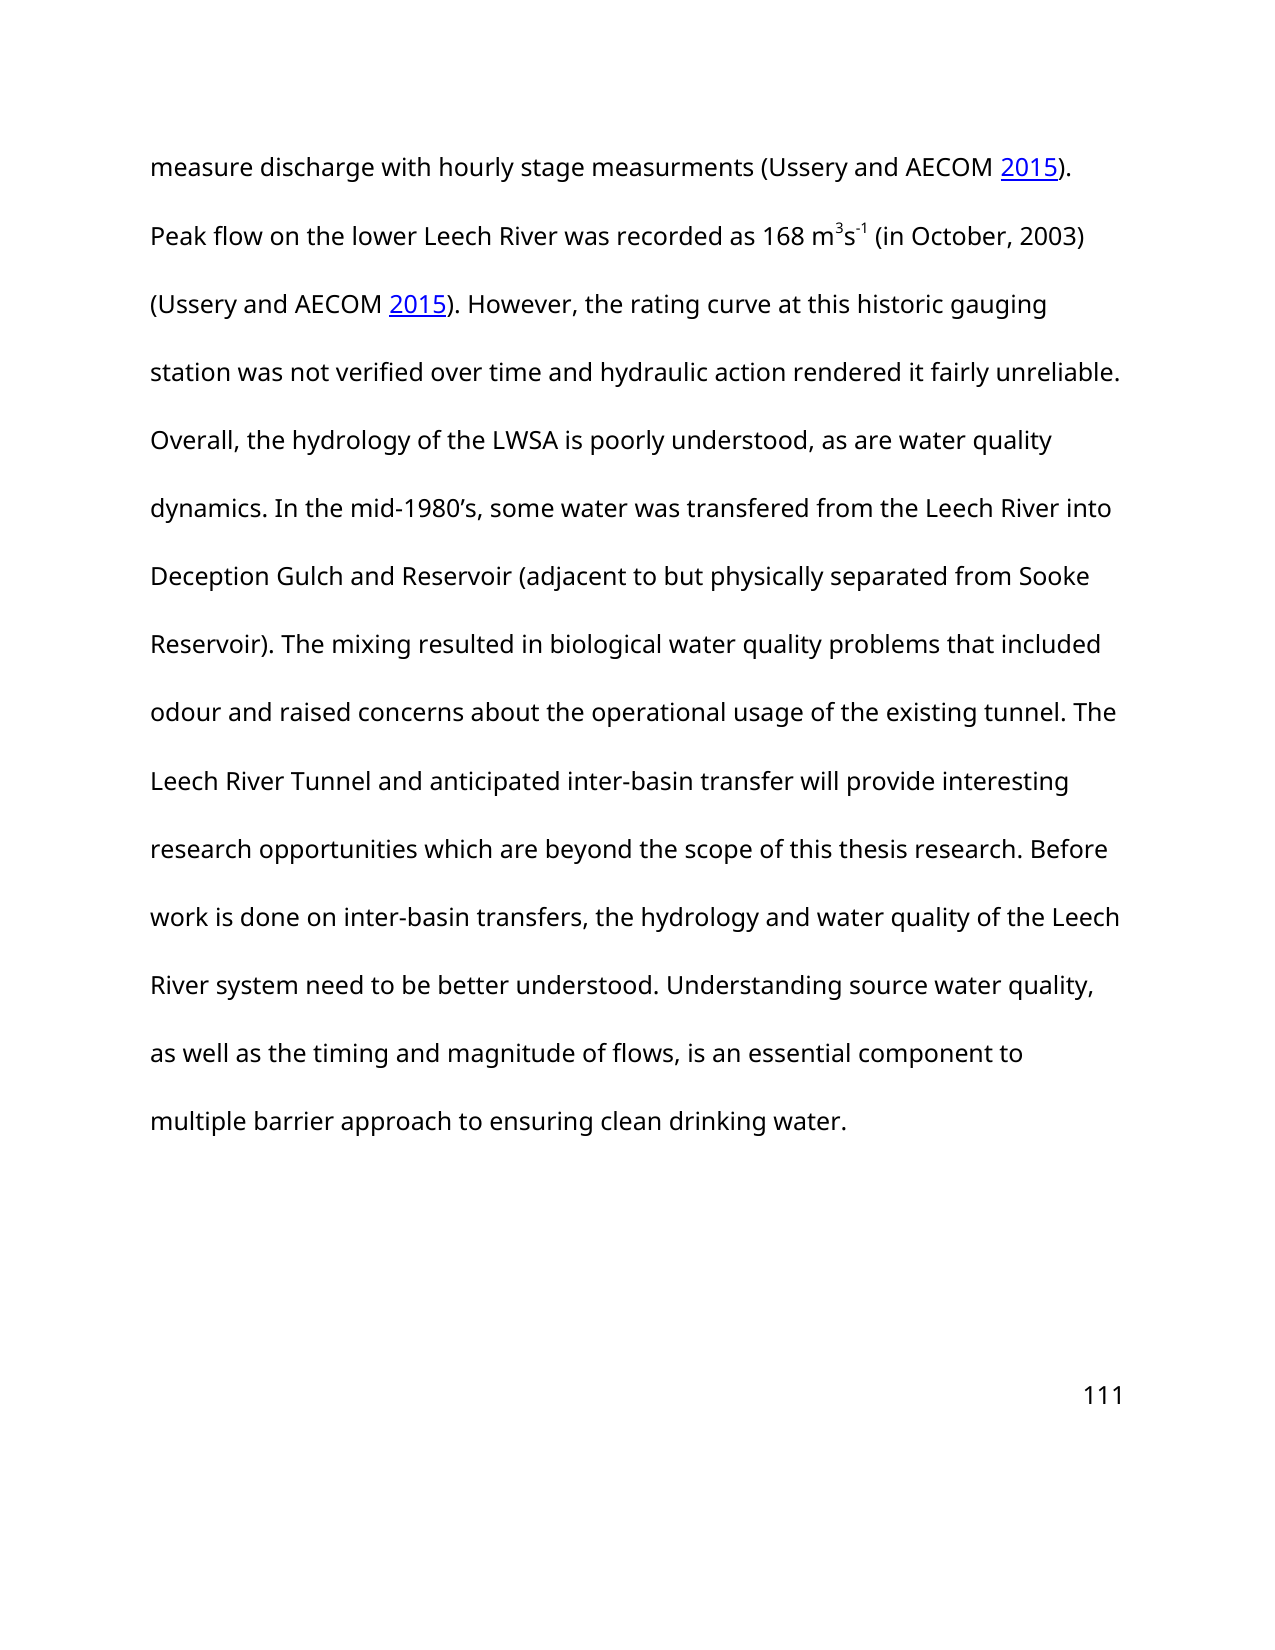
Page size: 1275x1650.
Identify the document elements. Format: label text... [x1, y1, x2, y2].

text Overall, the hydrology of the LWSA is poorly understood, as are water quality dynamics. In the mid-1980’s, some water was transfered from the Leech River into Deception Gulch and Reservoir (adjacent to but physically separated from Sooke Reservoir). The mixing resulted in biological water quality problems that included odour and raised concerns about the operational usage of the existing tunnel. The Leech River Tunnel and anticipated inter-basin transfer will provide interesting research opportunities which are beyond the scope of this thesis research. Before work is done on inter-basin transfers, the hydrology and water quality of the Leech River system need to be better understood. Understanding source water quality, as well as the timing and magnitude of flows, is an essential component to multiple barrier approach to ensuring clean drinking water. [150, 422, 1125, 1138]
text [150, 150, 1125, 388]
